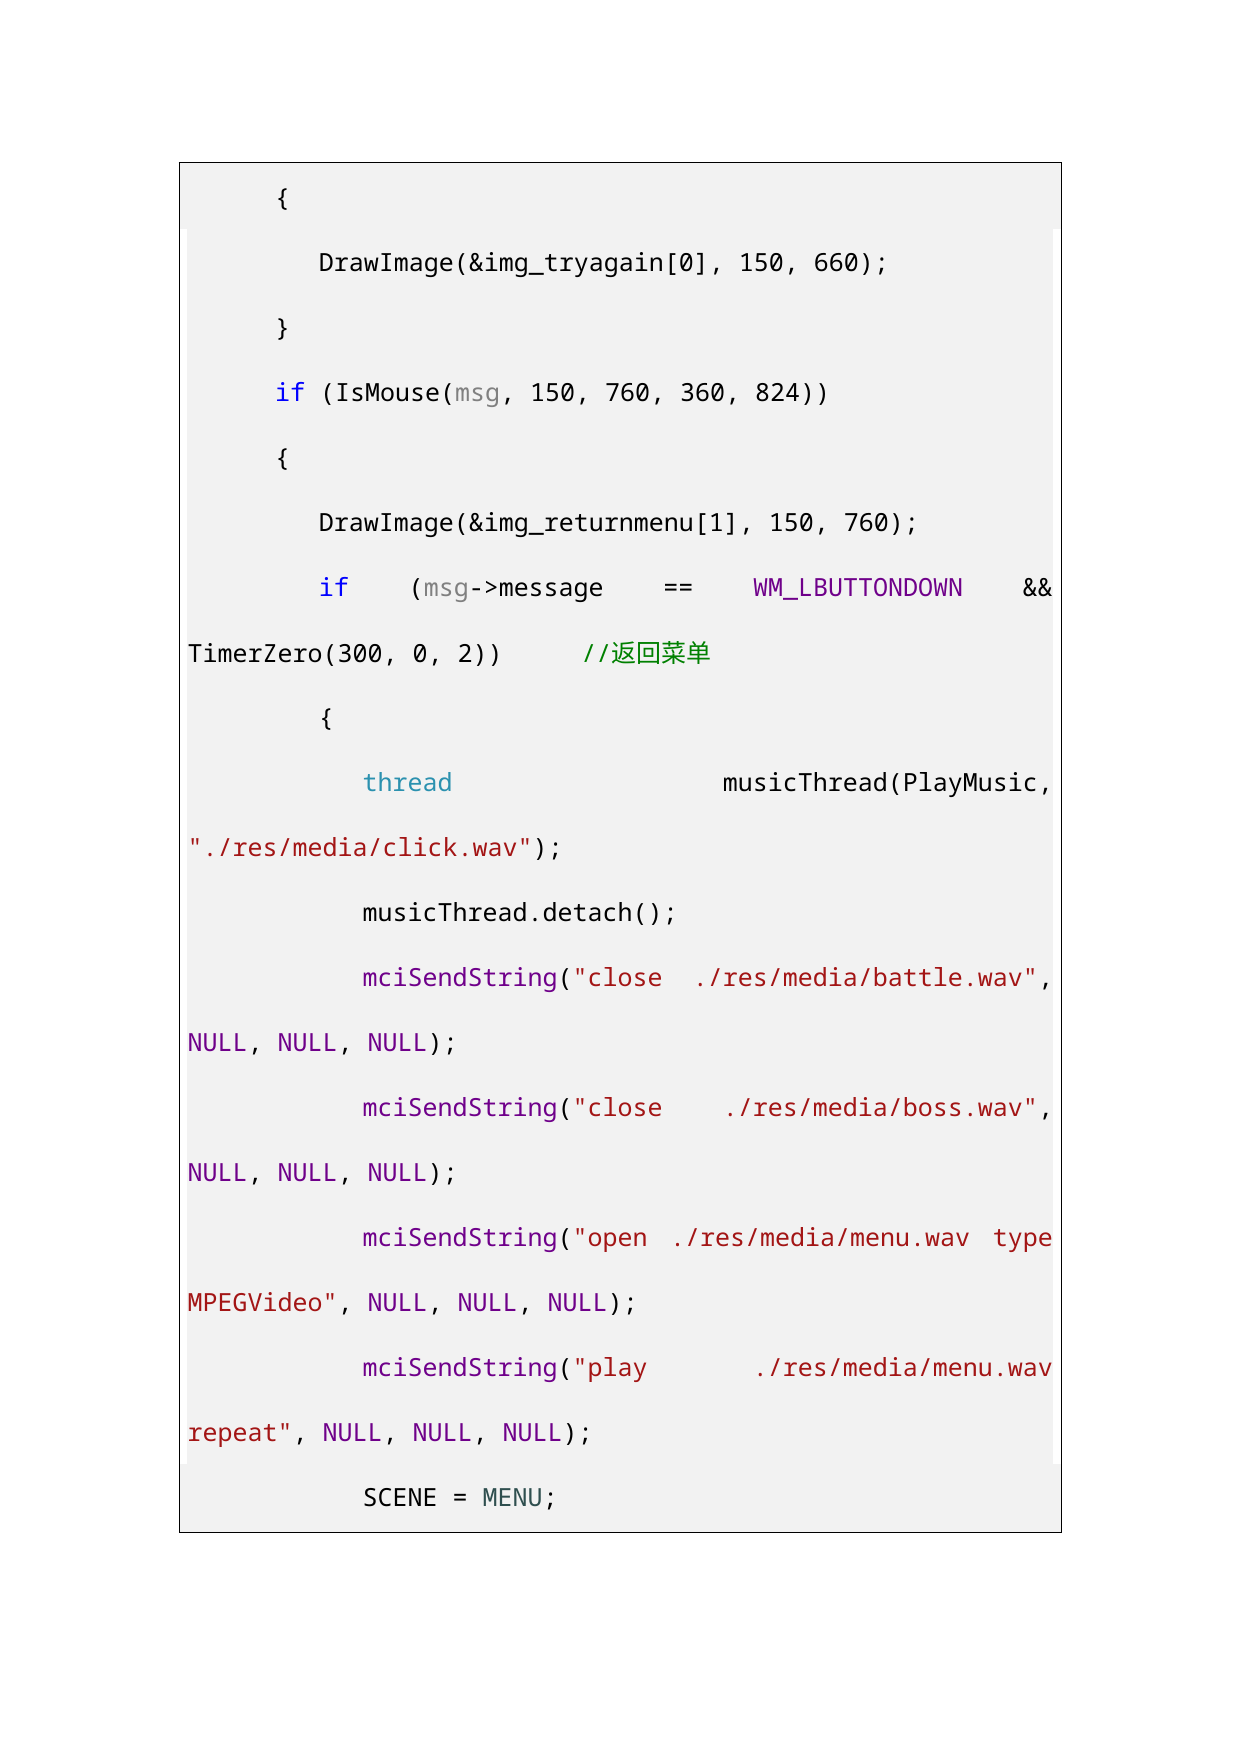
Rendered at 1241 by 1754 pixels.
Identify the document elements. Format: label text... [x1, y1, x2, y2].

text thread musicThread(PlayMusic, "./res/media/click.wav"); [187, 749, 1053, 879]
text { [187, 424, 1053, 489]
text DrawImage(&img_tryagain[0], 150, 660); [187, 229, 1053, 294]
text mciSendString("play ./res/media/menu.wav repeat", NULL, NULL, NULL); [187, 1334, 1053, 1462]
text { [187, 684, 1053, 749]
text if (IsMouse(msg, 150, 760, 360, 824)) [187, 359, 1053, 424]
text } [187, 294, 1053, 359]
text mciSendString("open ./res/media/menu.wav type MPEGVideo", NULL, NULL, NULL); [187, 1204, 1053, 1334]
text mciSendString("close ./res/media/battle.wav", NULL, NULL, NULL); [187, 944, 1053, 1074]
text if (msg->message == WM_LBUTTONDOWN && TimerZero(300, 0, 2)) //返回菜单 [187, 554, 1053, 684]
text SCENE = MENU; [180, 1462, 1061, 1532]
text mciSendString("close ./res/media/boss.wav", NULL, NULL, NULL); [187, 1074, 1053, 1204]
text { [180, 163, 1061, 229]
text DrawImage(&img_returnmenu[1], 150, 760); [187, 489, 1053, 554]
text musicThread.detach(); [187, 879, 1053, 944]
